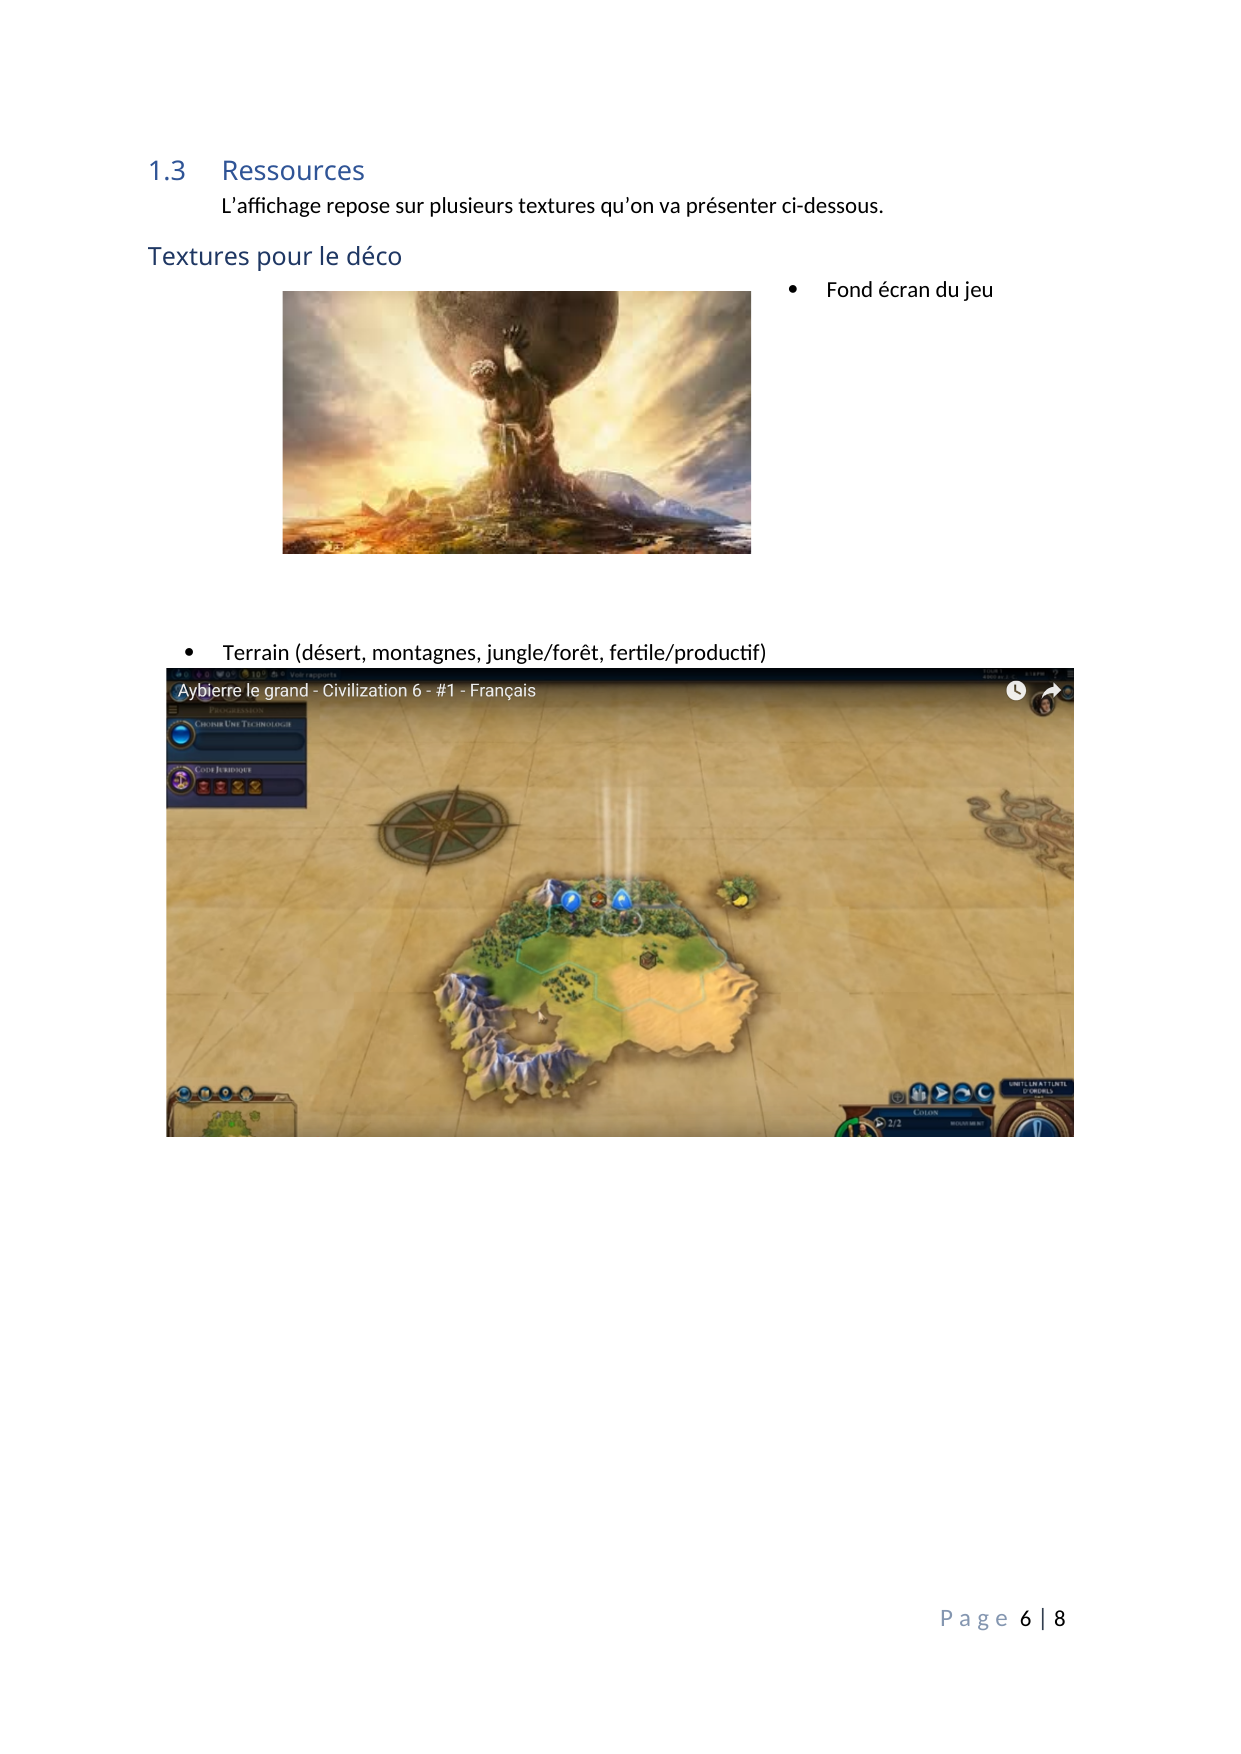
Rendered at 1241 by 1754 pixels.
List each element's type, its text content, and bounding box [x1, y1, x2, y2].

list Terrain (désert, montagnes, jungle/forêt, fertile/productif) [185, 638, 1093, 666]
picture [166, 668, 1074, 1137]
text L’affichage repose sur plusieurs textures qu’on va présenter ci-dessous. [148, 192, 1093, 219]
list Fond écran du jeu [185, 275, 1093, 303]
subtitle Textures pour le déco [148, 238, 1093, 272]
list 1.3 Ressources [148, 152, 1093, 189]
picture [282, 291, 752, 554]
